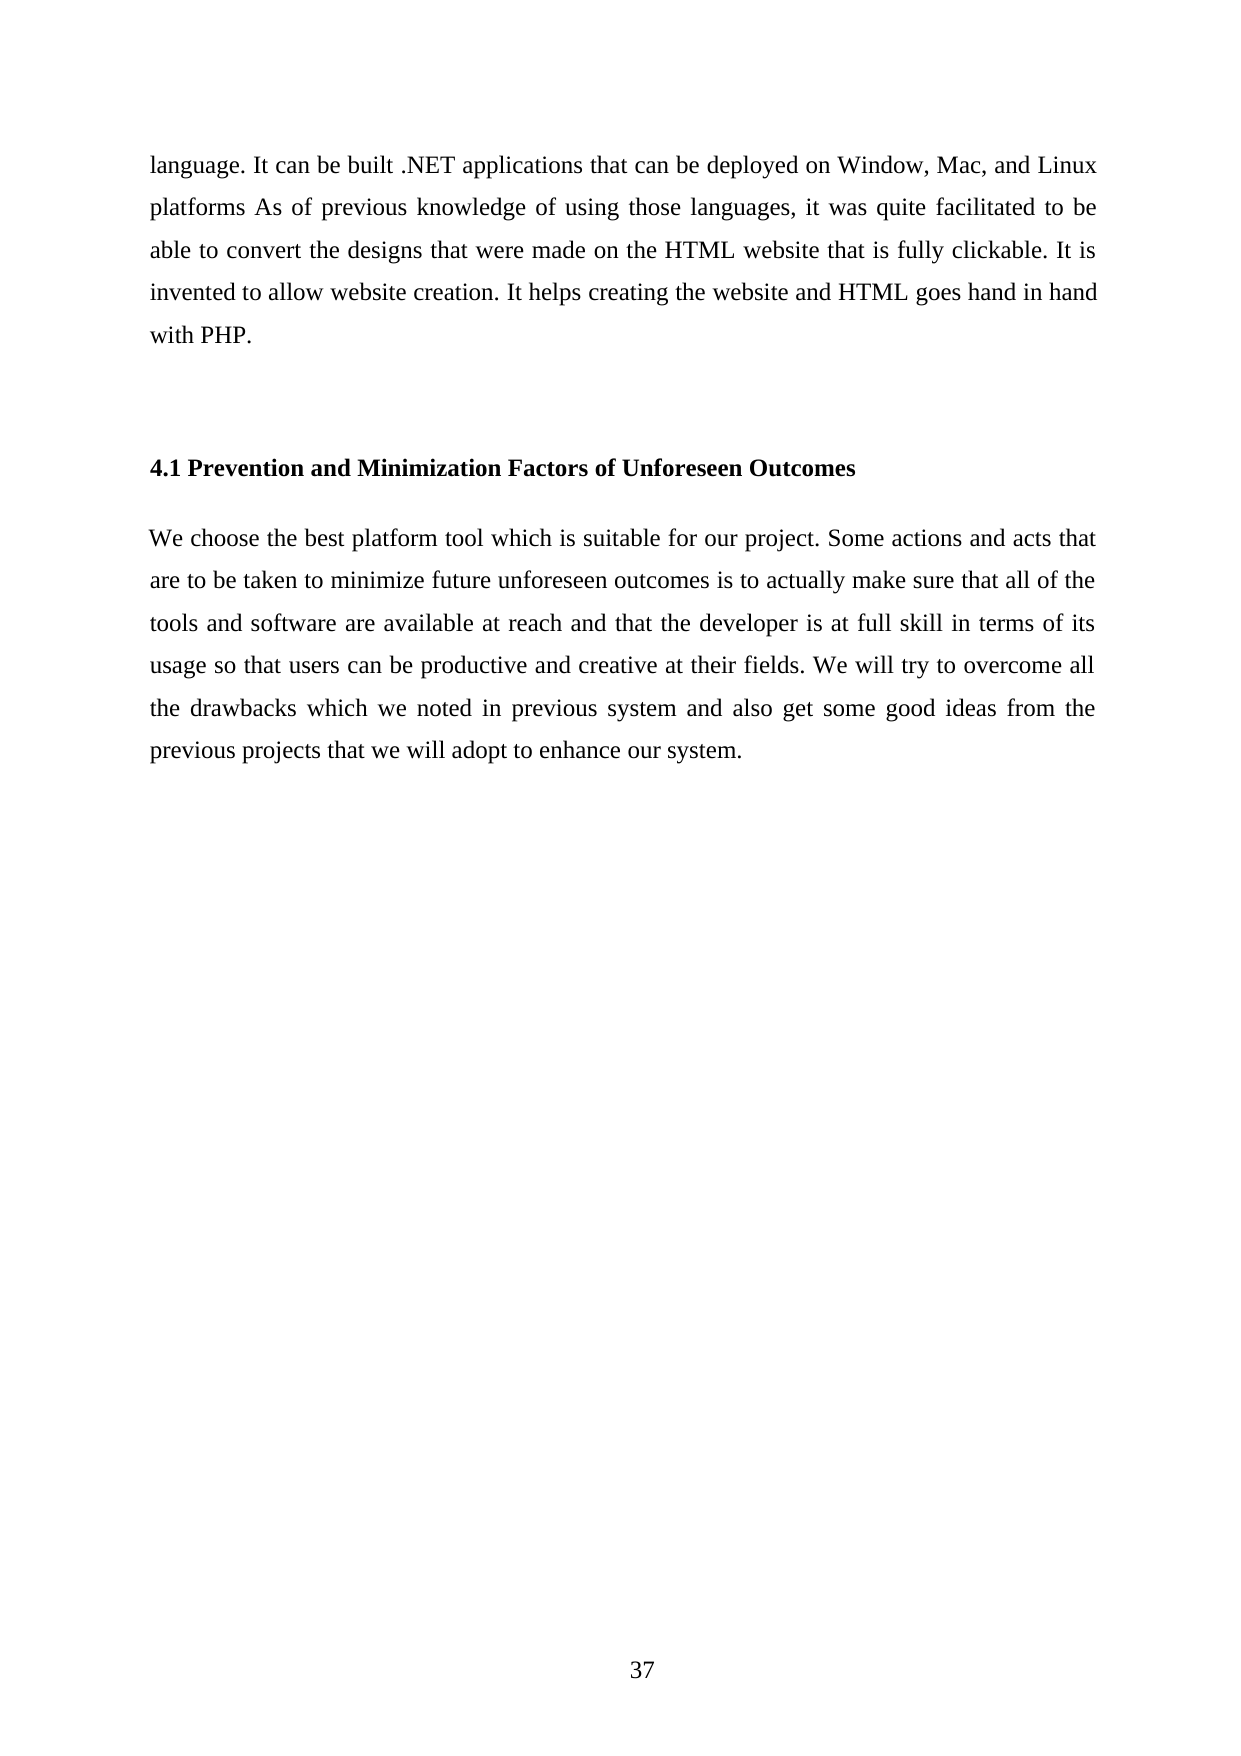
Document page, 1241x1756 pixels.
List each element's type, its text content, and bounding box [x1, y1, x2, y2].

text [148, 150, 1097, 349]
text We choose the best platform tool which is suitable for our project. Some actions and acts that are to be taken to minimize future unforeseen outcomes is to actually make sure that all of the tools and software are available at reach and that the developer is at full skill in terms of its usage so that users can be productive and creative at their fields. We will try to overcome all the drawbacks which we noted in previous system and also get some good ideas from the previous projects that we will adopt to enhance our system. [148, 523, 1097, 764]
subtitle Prevention and Minimization Factors of Unforeseen Outcomes [150, 453, 1159, 482]
